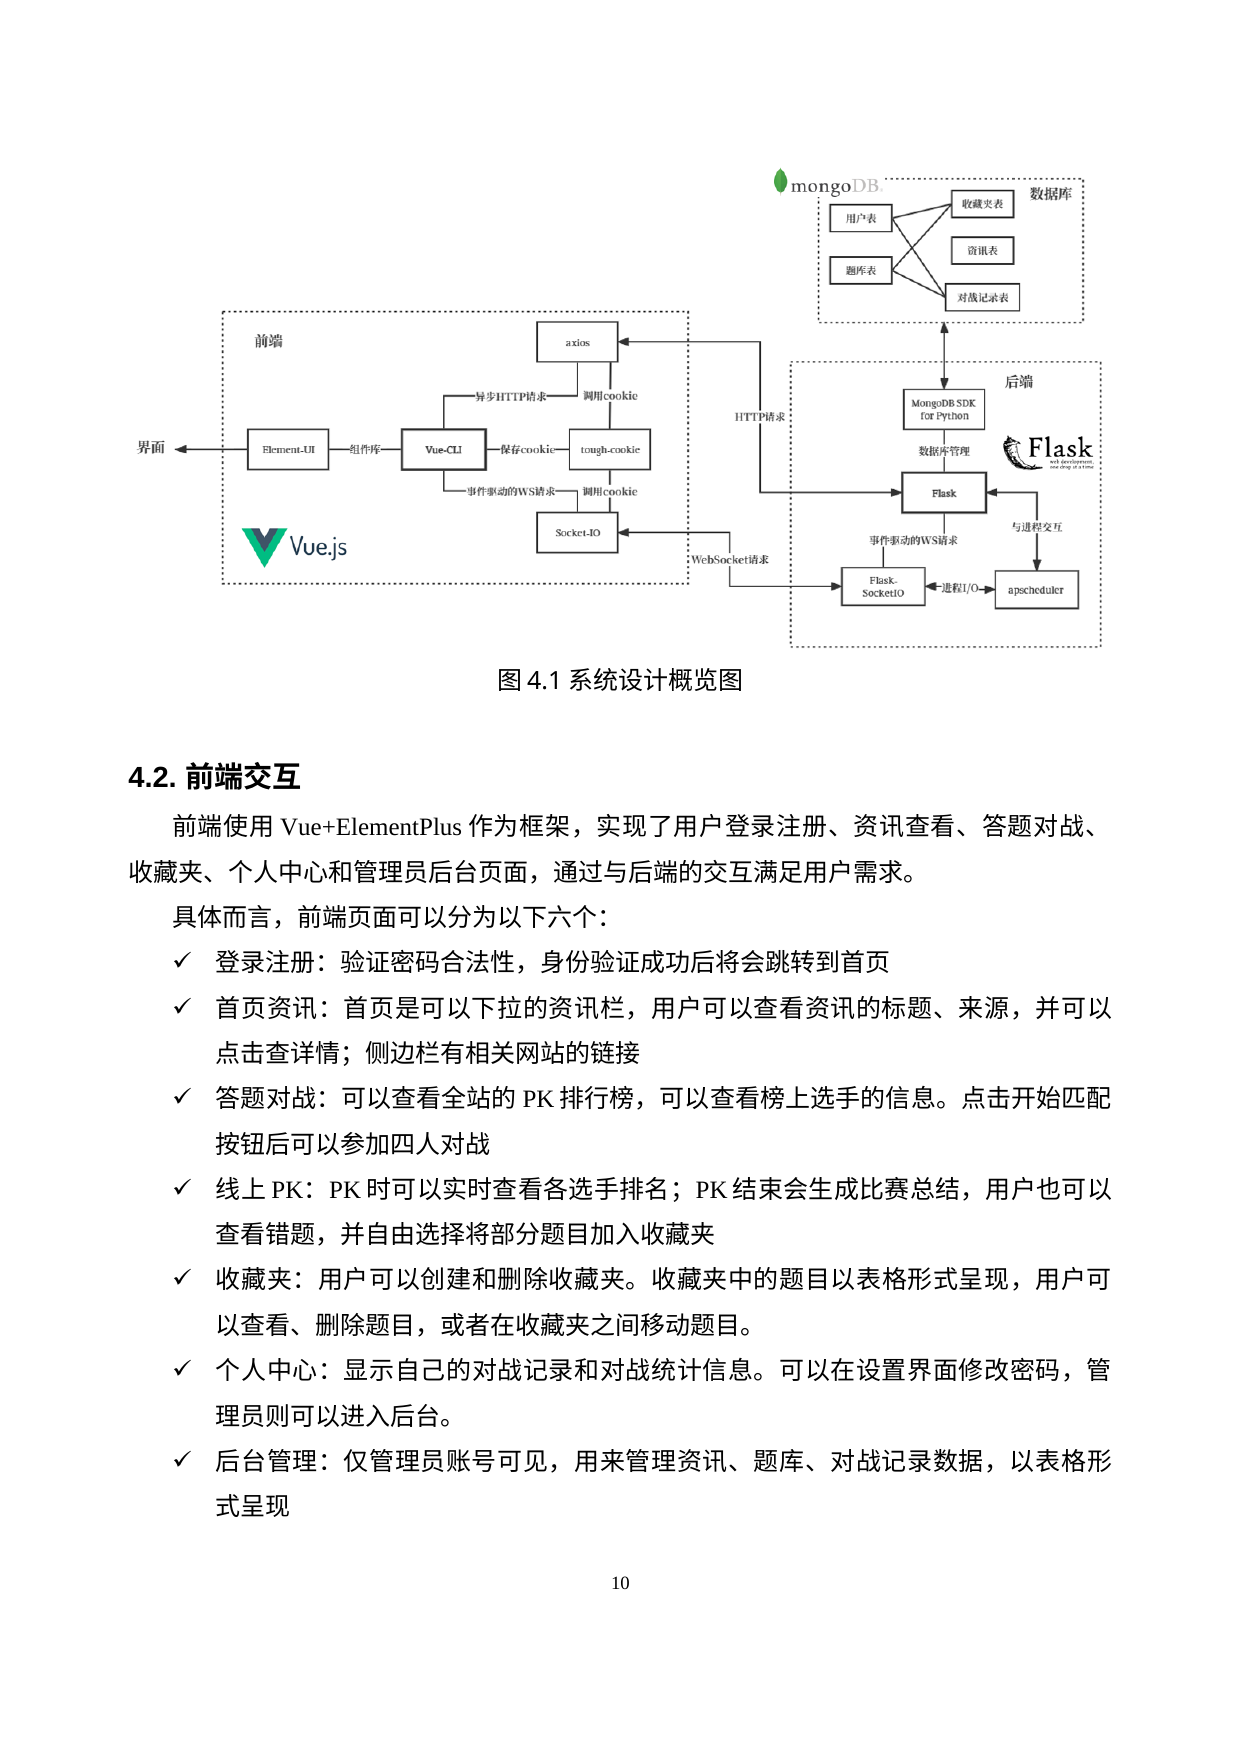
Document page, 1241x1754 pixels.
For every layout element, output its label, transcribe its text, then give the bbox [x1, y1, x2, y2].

list 首页资讯：首页是可以下拉的资讯栏，用户可以查看资讯的标题、来源，并可以点击查详情；侧边栏有相关网站的链接 [172, 988, 1112, 1070]
subtitle 4.2. 前端交互 [128, 754, 1112, 796]
list 答题对战：可以查看全站的PK排行榜，可以查看榜上选手的信息。点击开始匹配按钮后可以参加四人对战 [172, 1079, 1112, 1160]
list 收藏夹：用户可以创建和删除收藏夹。收藏夹中的题目以表格形式呈现，用户可以查看、删除题目，或者在收藏夹之间移动题目。 [172, 1260, 1112, 1342]
text 图4.1 系统设计概览图 [128, 660, 1112, 697]
text 前端使用Vue+ElementPlus作为框架，实现了用户登录注册、资讯查看、答题对战、收藏夹、个人中心和管理员后台页面，通过与后端的交互满足用户需求。 [128, 807, 1112, 888]
list 后台管理：仅管理员账号可见，用来管理资讯、题库、对战记录数据，以表格形式呈现 [172, 1441, 1112, 1523]
picture [128, 164, 1113, 654]
list 线上PK：PK时可以实时查看各选手排名；PK结束会生成比赛总结，用户也可以查看错题，并自由选择将部分题目加入收藏夹 [172, 1169, 1112, 1251]
list 登录注册：验证密码合法性，身份验证成功后将会跳转到首页 [172, 943, 1112, 979]
list 个人中心：显示自己的对战记录和对战统计信息。可以在设置界面修改密码，管理员则可以进入后台。 [172, 1351, 1112, 1432]
text 具体而言，前端页面可以分为以下六个： [128, 897, 1112, 934]
